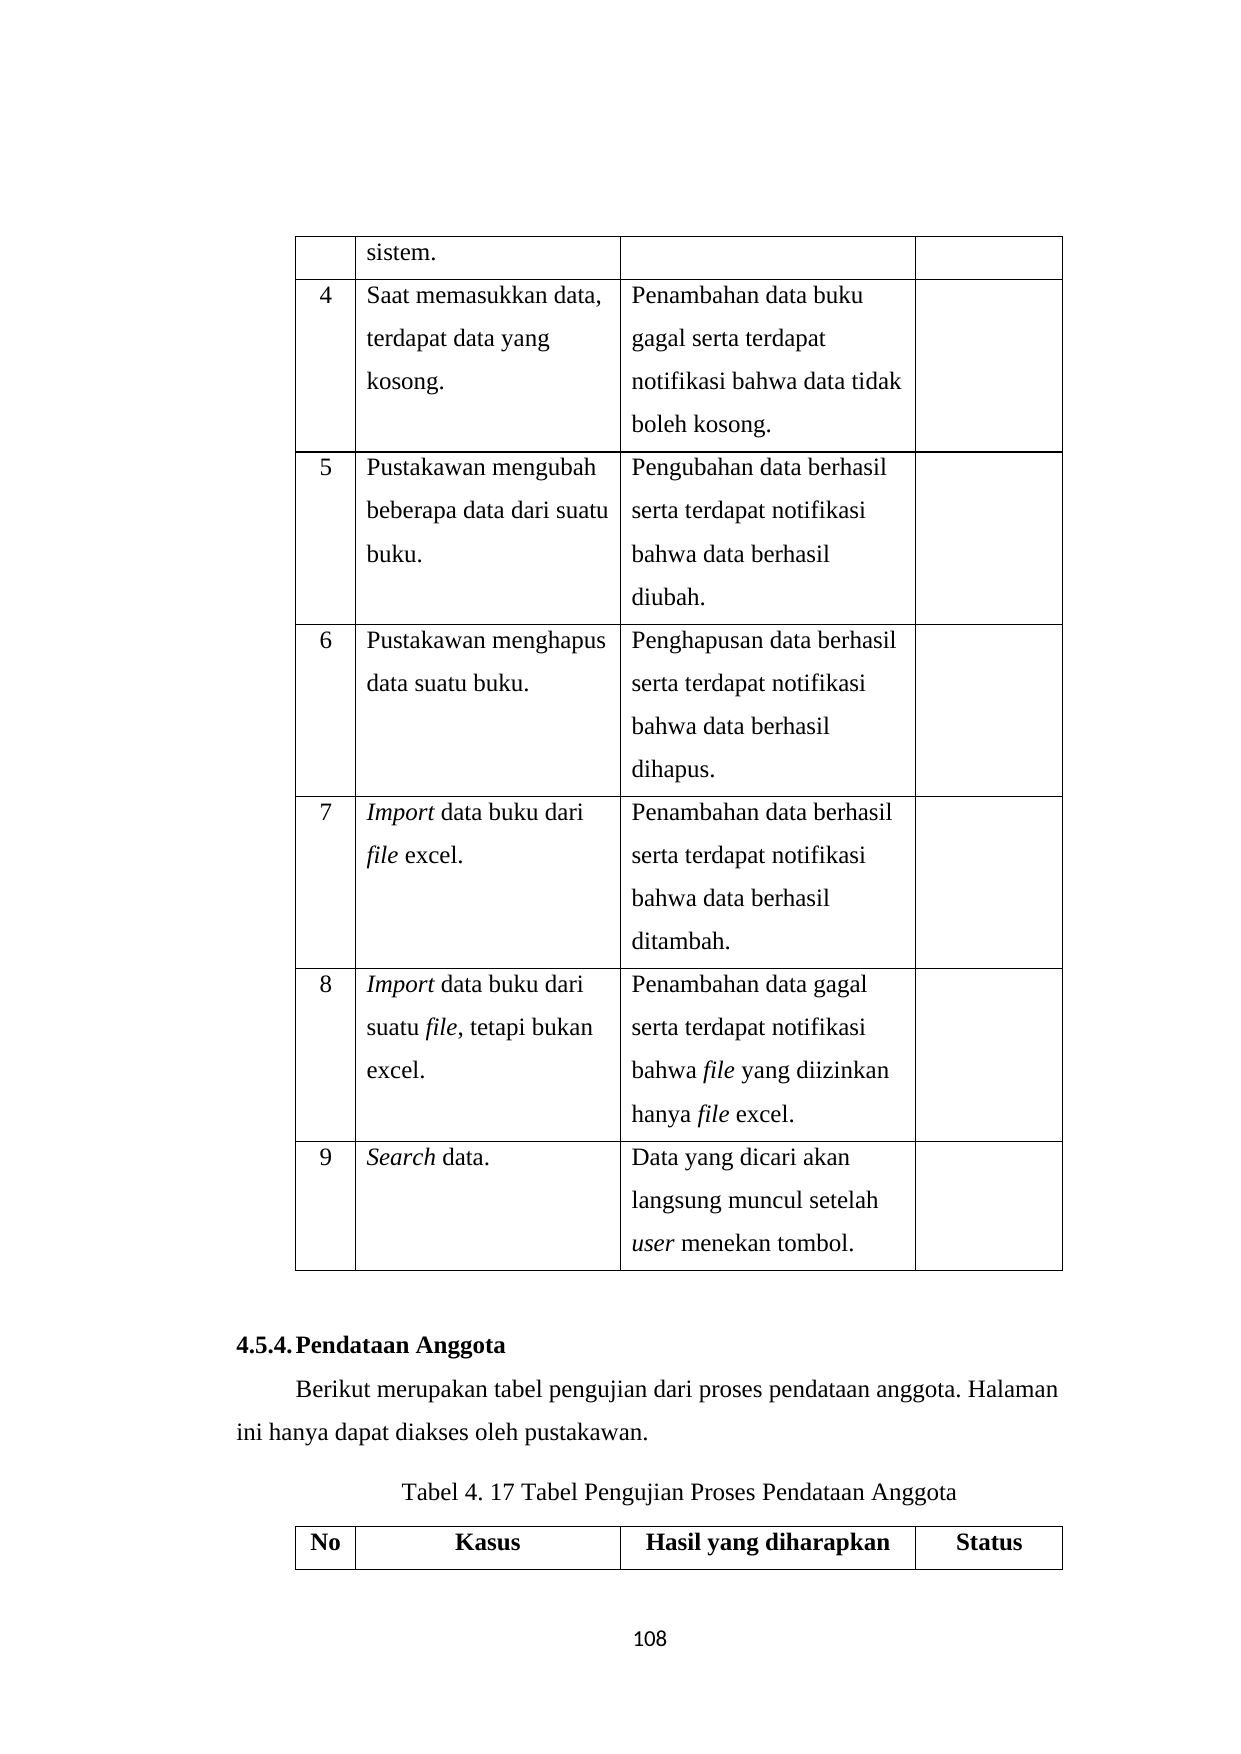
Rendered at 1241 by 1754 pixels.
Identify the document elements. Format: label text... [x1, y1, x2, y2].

table_cell Pustakawan menghapus data suatu buku. [356, 625, 620, 796]
table_cell [916, 625, 1062, 796]
table_cell [916, 1142, 1062, 1270]
table_cell Penghapusan data berhasil serta terdapat notifikasi bahwa data berhasil dihapus. [621, 625, 915, 796]
text Tabel 4. 17 Tabel Pengujian Proses Pendataan Anggota [295, 1477, 1063, 1505]
table_cell [916, 969, 1062, 1141]
subtitle Pendataan Anggota [236, 1331, 1063, 1359]
table_cell 4 [296, 280, 355, 451]
table_cell Pustakawan mengubah beberapa data dari suatu buku. [356, 453, 620, 624]
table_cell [621, 237, 915, 279]
table_cell 5 [296, 453, 355, 624]
table_header Kasus [356, 1527, 620, 1569]
table_cell 8 [296, 969, 355, 1141]
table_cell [356, 237, 620, 279]
table_cell [916, 280, 1062, 451]
table_cell 6 [296, 625, 355, 796]
table_cell [916, 453, 1062, 624]
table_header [621, 1527, 915, 1569]
table_cell Saat memasukkan data, terdapat data yang kosong. [356, 280, 620, 451]
table_cell Search data. [356, 1142, 620, 1270]
table_cell Data yang dicari akan langsung muncul setelah user menekan tombol. [621, 1142, 915, 1270]
table_cell Penambahan data berhasil serta terdapat notifikasi bahwa data berhasil ditambah. [621, 797, 915, 968]
table_cell Import data buku dari suatu file, tetapi bukan excel. [356, 969, 620, 1141]
table_header No. [296, 1527, 355, 1569]
table_cell [916, 797, 1062, 968]
table_cell Import data buku dari file excel. [356, 797, 620, 968]
table_cell Penambahan data gagal serta terdapat notifikasi bahwa file yang diizinkan hanya file excel. [621, 969, 915, 1141]
table_cell 3 [296, 237, 355, 279]
table_cell 7 [296, 797, 355, 968]
table_cell 9 [296, 1142, 355, 1270]
text Berikut merupakan tabel pengujian dari proses pendataan anggota. Halaman ini hanya dapat diakses oleh pustakawan. [236, 1374, 1063, 1446]
table_cell [916, 237, 1062, 279]
table_cell Penambahan data buku gagal serta terdapat notifikasi bahwa data tidak boleh kosong. [621, 280, 915, 451]
table_cell Pengubahan data berhasil serta terdapat notifikasi bahwa data berhasil diubah. [621, 453, 915, 624]
table_header Status [916, 1527, 1062, 1569]
